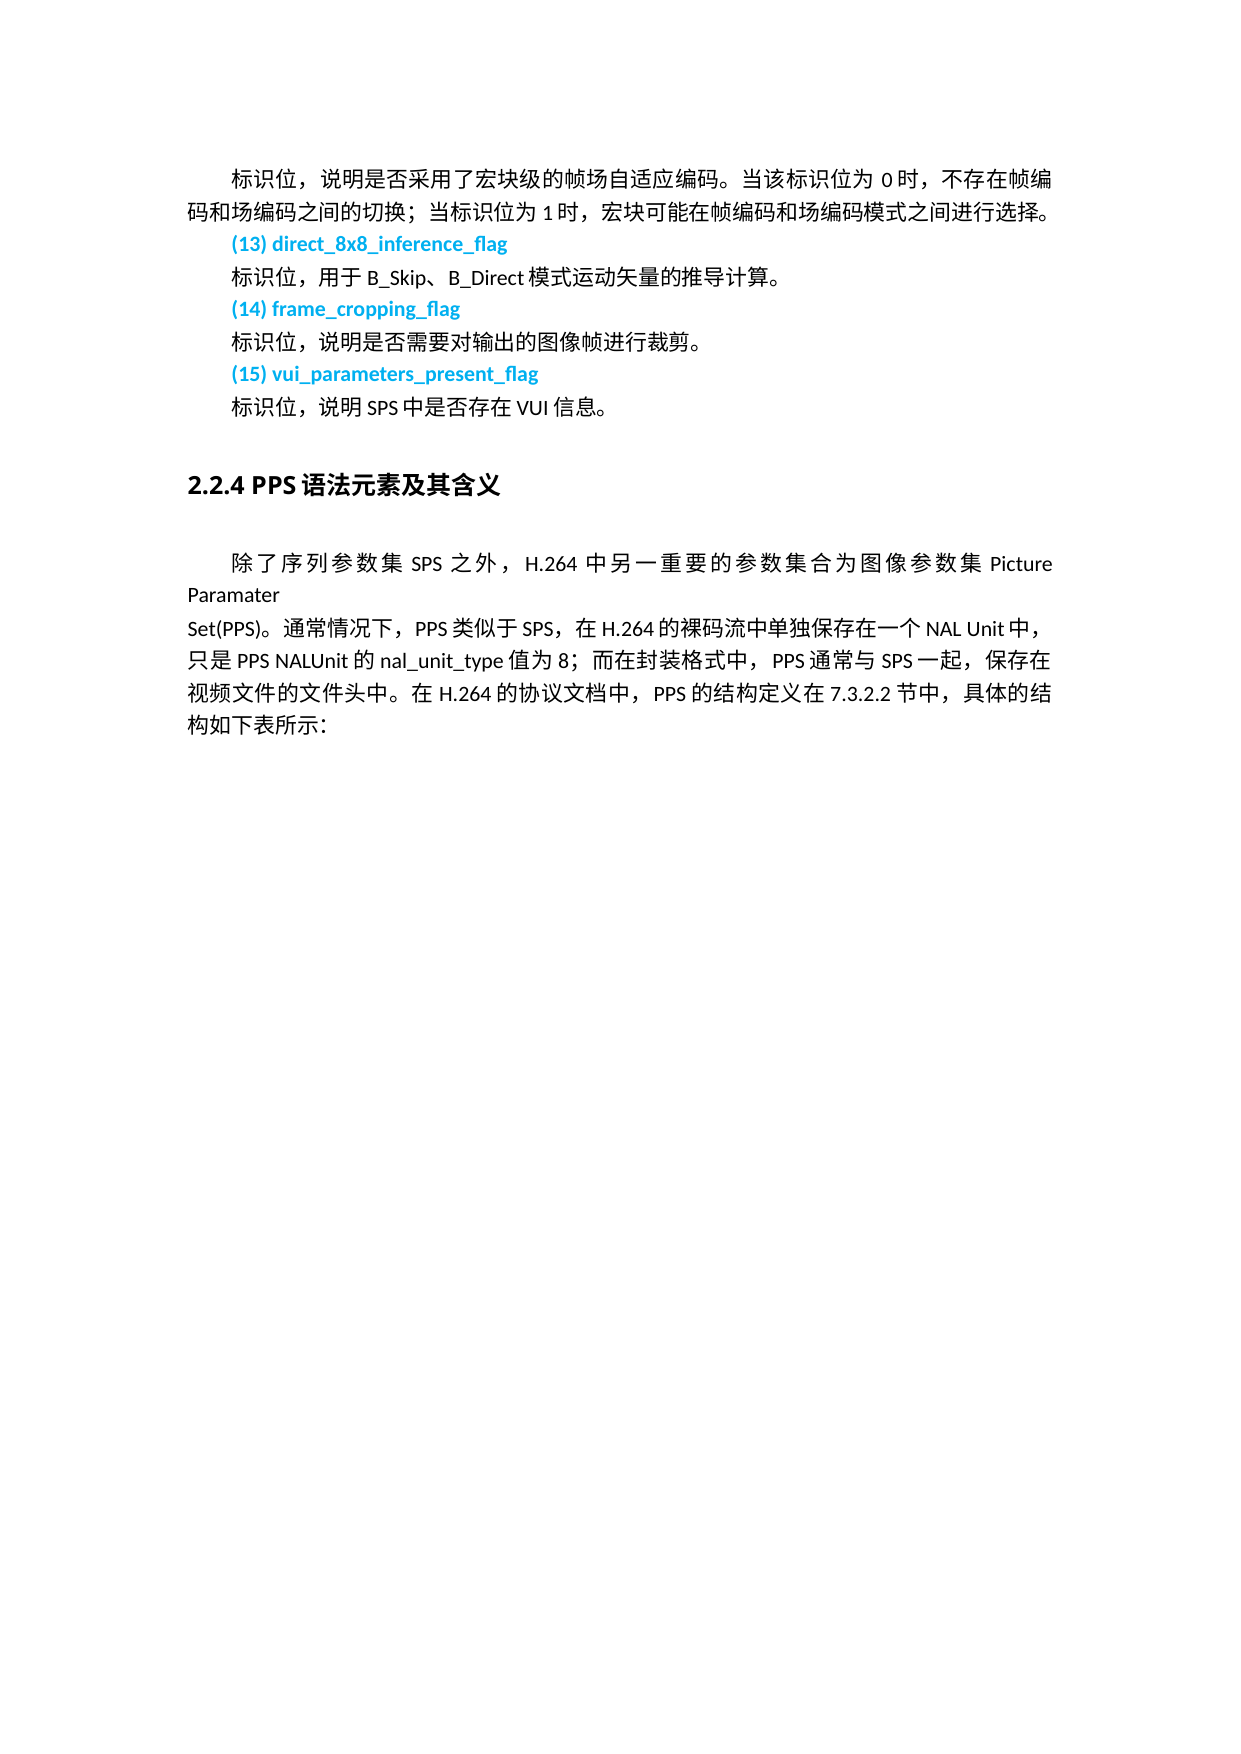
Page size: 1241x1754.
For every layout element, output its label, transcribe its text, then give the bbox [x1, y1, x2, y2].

text 标识位，说明SPS中是否存在VUI信息。 [187, 389, 1053, 422]
text (14) frame_cropping_flag [187, 292, 1053, 324]
text 标识位，用于B_Skip、B_Direct模式运动矢量的推导计算。 [187, 259, 1053, 292]
text 标识位，说明是否采用了宏块级的帧场自适应编码。当该标识位为0时，不存在帧编码和场编码之间的切换；当标识位为1时，宏块可能在帧编码和场编码模式之间进行选择。 [187, 162, 1053, 227]
text 除了序列参数集SPS之外，H.264中另一重要的参数集合为图像参数集Picture Paramater [187, 545, 1053, 610]
text (13) direct_8x8_inference_flag [187, 227, 1053, 259]
text 标识位，说明是否需要对输出的图像帧进行裁剪。 [187, 324, 1053, 357]
text Set(PPS)。通常情况下，PPS类似于SPS，在H.264的裸码流中单独保存在一个NAL Unit中，只是PPS NALUnit的nal_unit_type值为8；而在封装格式中，PPS通常与SPS一起，保存在视频文件的文件头中。在H.264的协议文档中，PPS的结构定义在7.3.2.2节中，具体的结构如下表所示： [187, 610, 1053, 740]
text (15) vui_parameters_present_flag [187, 357, 1053, 389]
subtitle 2.2.4 PPS语法元素及其含义 [187, 451, 1053, 516]
